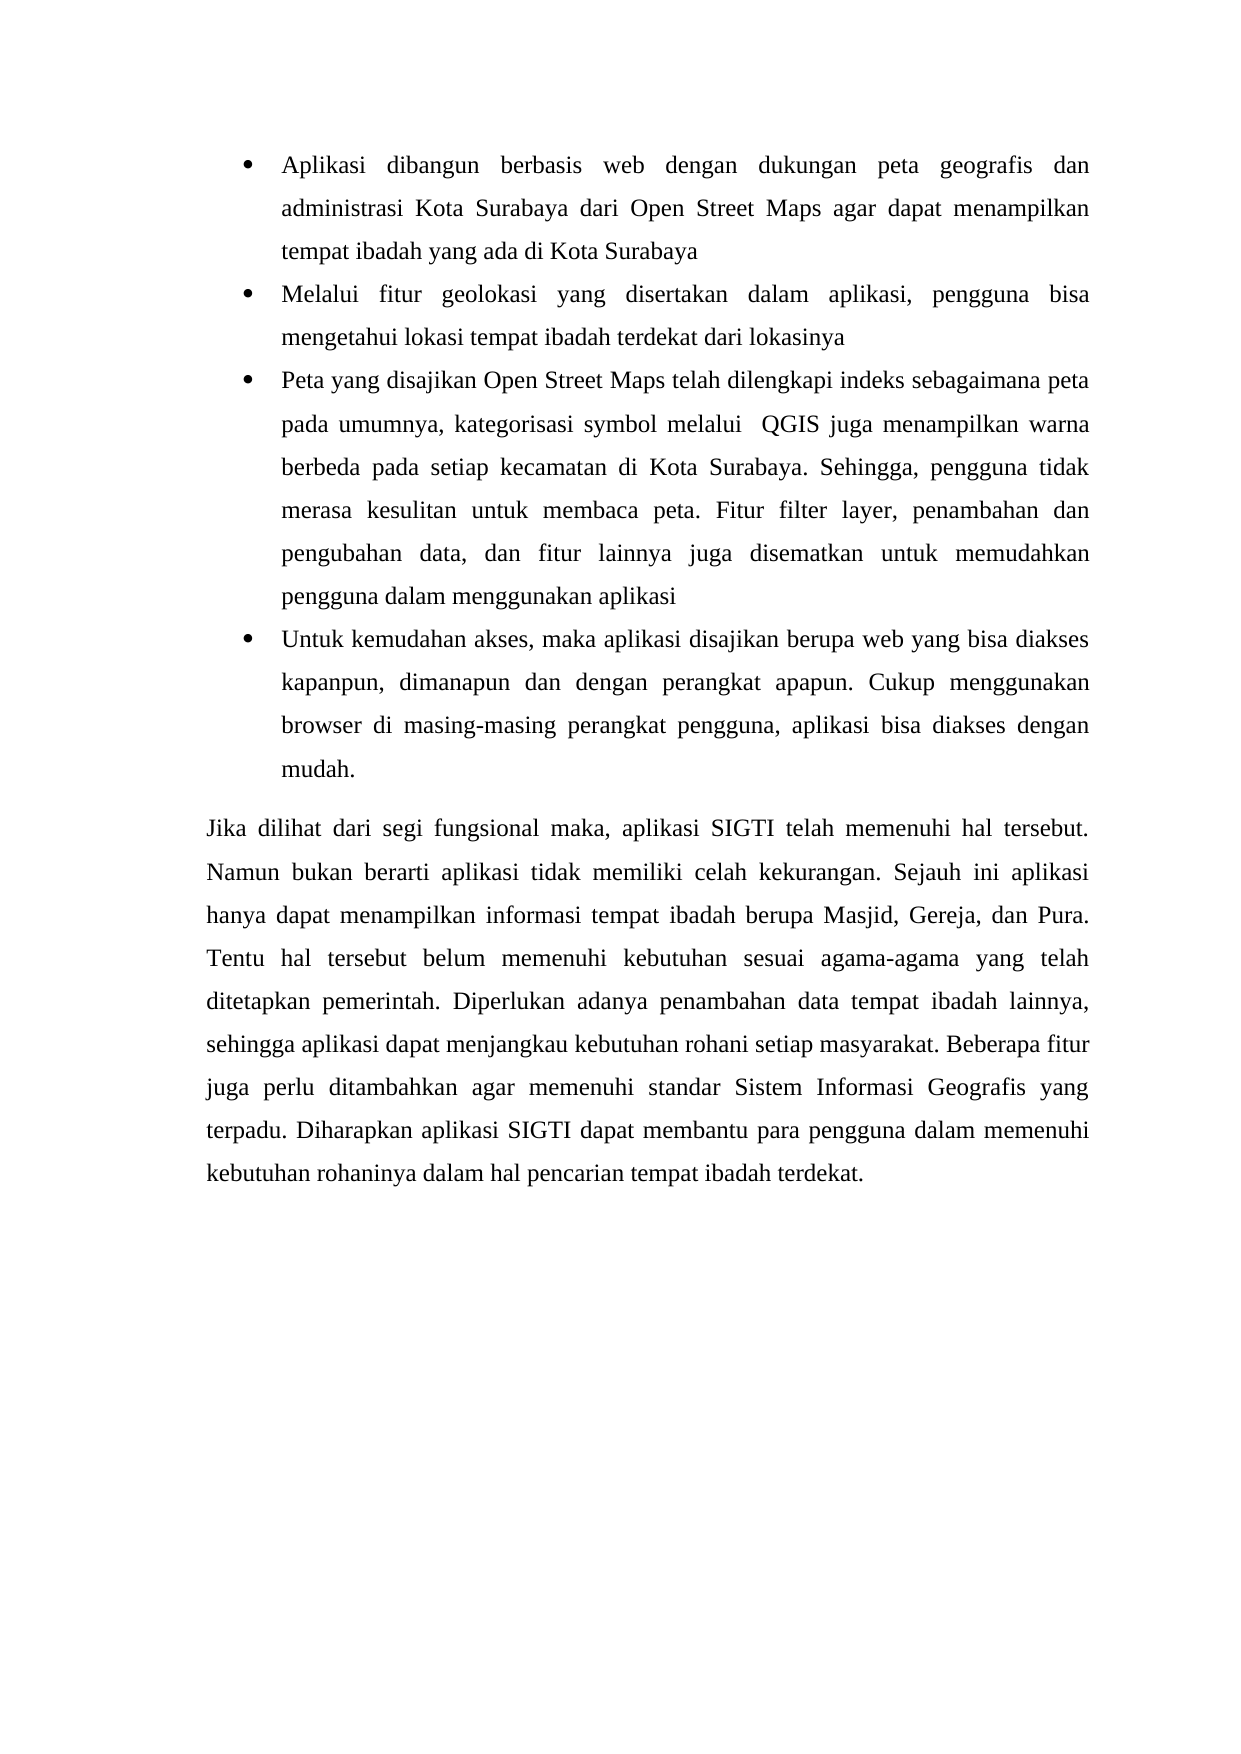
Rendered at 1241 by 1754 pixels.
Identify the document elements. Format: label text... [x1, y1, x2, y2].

text Jika dilihat dari segi fungsional maka, aplikasi SIGTI telah memenuhi hal tersebut. Namun bukan berarti aplikasi tidak memiliki celah kekurangan. Sejauh ini aplikasi hanya dapat menampilkan informasi tempat ibadah berupa Masjid, Gereja, dan Pura. Tentu hal tersebut belum memenuhi kebutuhan sesuai agama-agama yang telah ditetapkan pemerintah. Diperlukan adanya penambahan data tempat ibadah lainnya, sehingga aplikasi dapat menjangkau kebutuhan rohani setiap masyarakat. Beberapa fitur juga perlu ditambahkan agar memenuhi standar Sistem Informasi Geografis yang terpadu. Diharapkan aplikasi SIGTI dapat membantu para pengguna dalam memenuhi kebutuhan rohaninya dalam hal pencarian tempat ibadah terdekat. [206, 813, 1090, 1187]
list Melalui fitur geolokasi yang disertakan dalam aplikasi, pengguna bisa mengetahui lokasi tempat ibadah terdekat dari lokasinya [244, 279, 1090, 351]
list Untuk kemudahan akses, maka aplikasi disajikan berupa web yang bisa diakses kapanpun, dimanapun dan dengan perangkat apapun. Cukup menggunakan browser di masing-masing perangkat pengguna, aplikasi bisa diakses dengan mudah. [244, 624, 1090, 782]
list Peta yang disajikan Open Street Maps telah dilengkapi indeks sebagaimana peta pada umumnya, kategorisasi symbol melalui QGIS juga menampilkan warna berbeda pada setiap kecamatan di Kota Surabaya. Sehingga, pengguna tidak merasa kesulitan untuk membaca peta. Fitur filter layer, penambahan dan pengubahan data, dan fitur lainnya juga disematkan untuk memudahkan pengguna dalam menggunakan aplikasi [244, 366, 1090, 610]
list Aplikasi dibangun berbasis web dengan dukungan peta geografis dan administrasi Kota Surabaya dari Open Street Maps agar dapat menampilkan tempat ibadah yang ada di Kota Surabaya [244, 150, 1090, 265]
